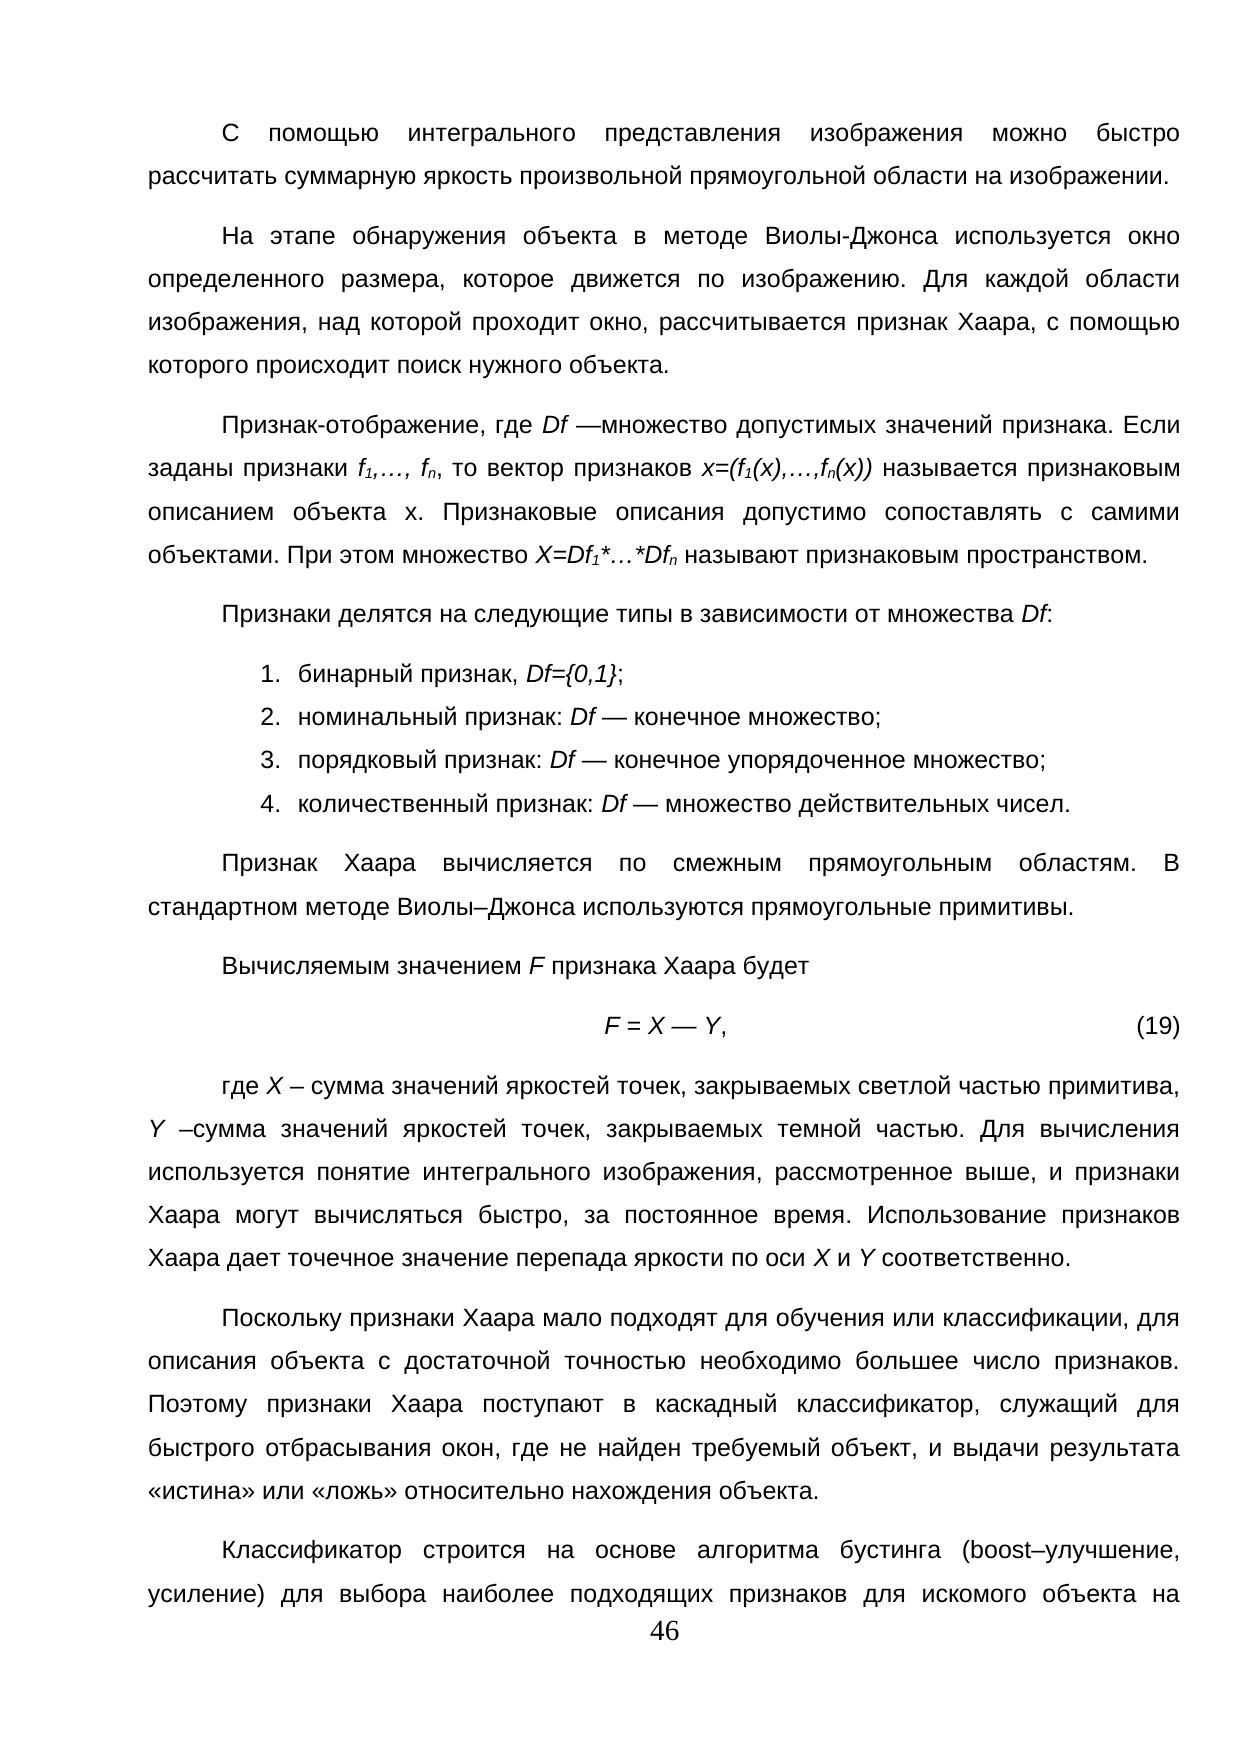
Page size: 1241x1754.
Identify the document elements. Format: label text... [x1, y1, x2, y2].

text Признак Хаара вычисляется по смежным прямоугольным областям. В стандартном методе Виолы–Джонса используются прямоугольные примитивы. [148, 848, 1181, 920]
text На этапе обнаружения объекта в методе Виолы-Джонса используется окно определенного размера, которое движется по изображению. Для каждой области изображения, над которой проходит окно, рассчитывается признак Хаара, с помощью которого происходит поиск нужного объекта. [148, 221, 1181, 379]
list порядковый признак: Df — конечное упорядоченное множество; [260, 745, 1181, 774]
text С помощью интегрального представления изображения можно быстро рассчитать суммарную яркость произвольной прямоугольной области на изображении. [148, 118, 1181, 190]
list бинарный признак, Df={0,1}; [260, 659, 1181, 688]
text F = X — Y, (19) [148, 1011, 1181, 1040]
list номинальный признак: Df — конечное множество; [260, 702, 1181, 731]
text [148, 1535, 1181, 1607]
text Вычисляемым значением F признака Хаара будет [148, 951, 1181, 980]
list количественный признак: Df — множество действительных чисел. [260, 788, 1181, 817]
text Признаки делятся на следующие типы в зависимости от множества Df: [148, 599, 1181, 628]
text где X – сумма значений яркостей точек, закрываемых светлой частью примитива, Y –сумма значений яркостей точек, закрываемых темной частью. Для вычисления используется понятие интегрального изображения, рассмотренное выше, и признаки Хаара могут вычисляться быстро, за постоянное время. Использование признаков Хаара дает точечное значение перепада яркости по оси X и Y соответственно. [148, 1071, 1181, 1272]
text Поскольку признаки Хаара мало подходят для обучения или классификации, для описания объекта с достаточной точностью необходимо большее число признаков. Поэтому признаки Хаара поступают в каскадный классификатор, служащий для быстрого отбрасывания окон, где не найден требуемый объект, и выдачи результата «истина» или «ложь» относительно нахождения объекта. [148, 1303, 1181, 1504]
text Признак-отображение, где Df —множество допустимых значений признака. Если заданы признаки f1,…, fn, то вектор признаков x=(f1(x),…,fn(x)) называется признаковым описанием объекта x. Признаковые описания допустимо сопоставлять с самими объектами. При этом множество X=Df1*…*Dfn называют признаковым пространством. [148, 410, 1181, 568]
